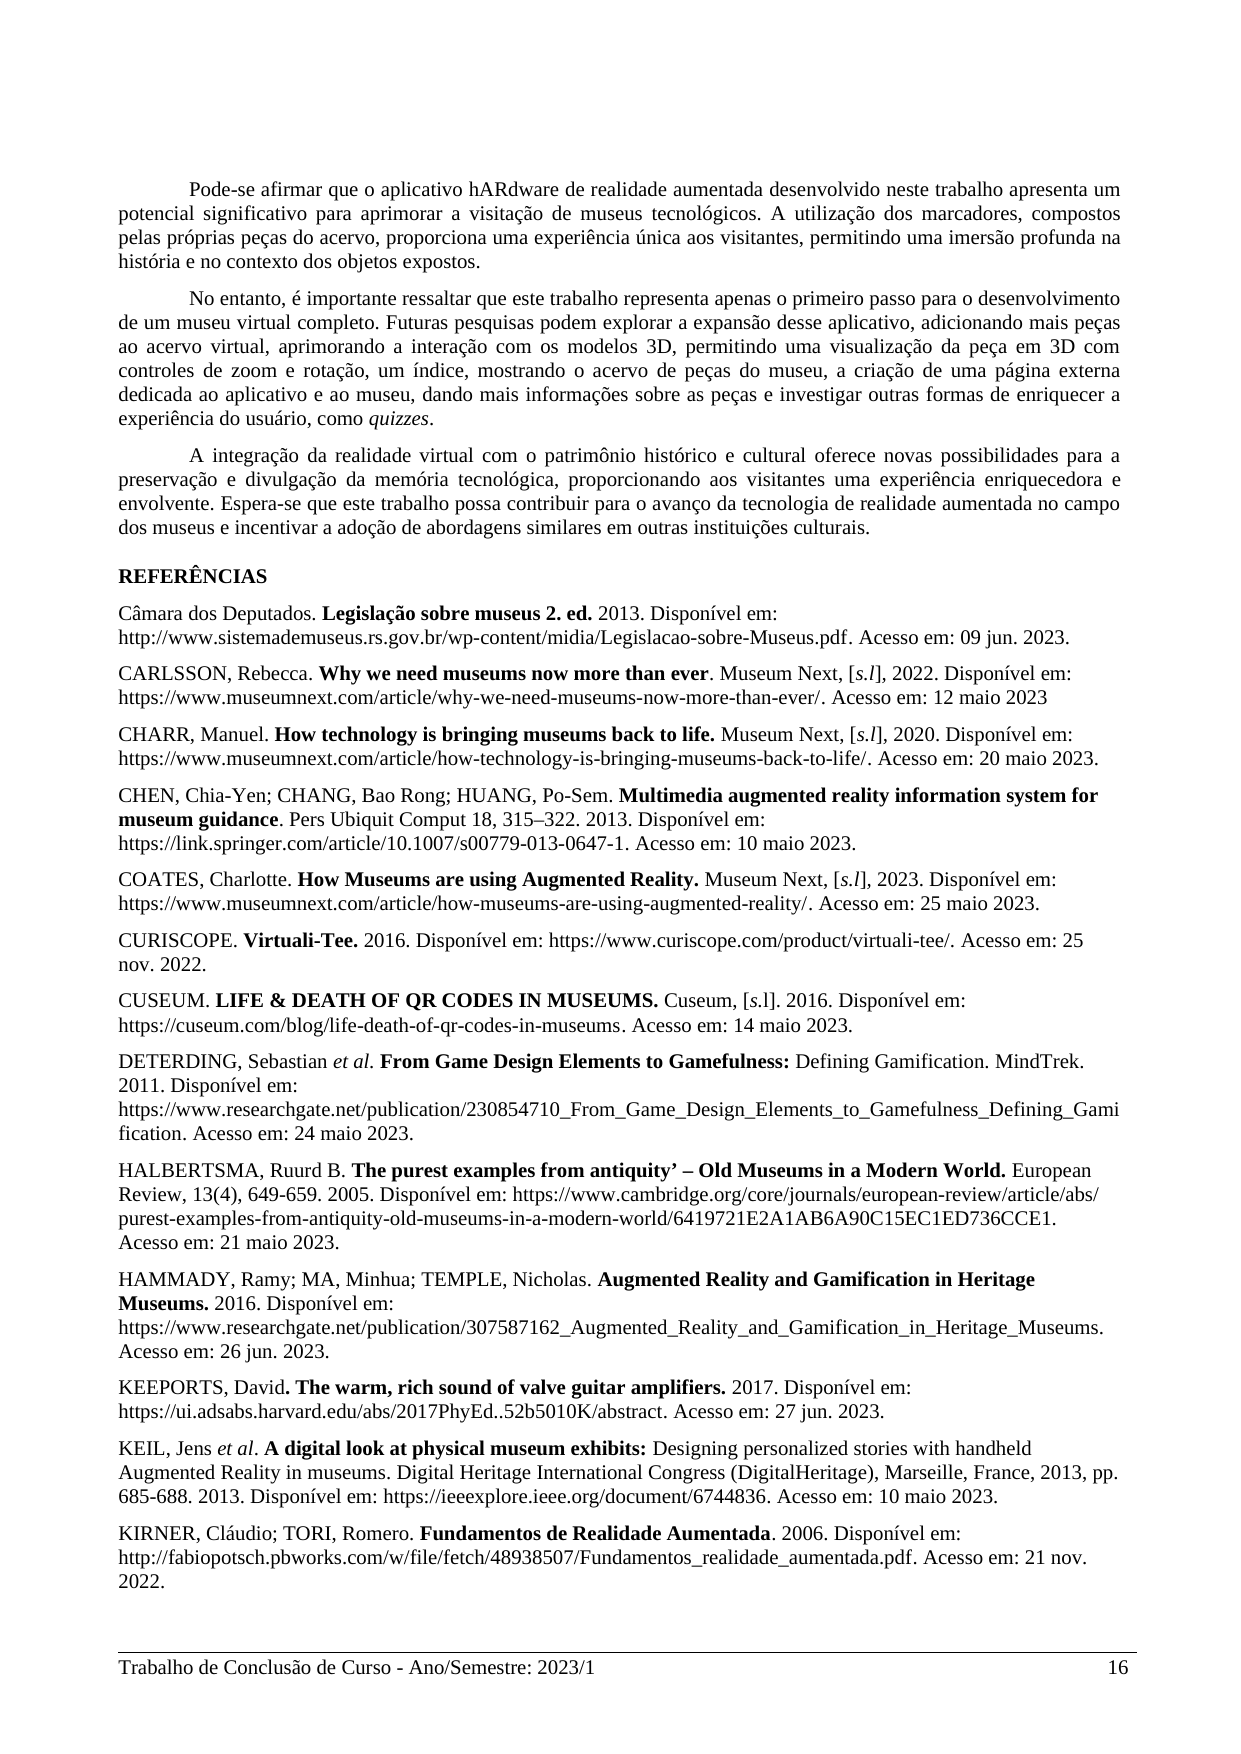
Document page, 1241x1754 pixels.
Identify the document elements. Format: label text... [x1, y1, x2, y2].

text COATES, Charlotte. How Museums are using Augmented Reality. Museum Next, [s.l], 2023. Disponível em: https://www.museumnext.com/article/how-museums-are-using-augmented-reality/. Acesso em: 25 maio 2023. [118, 867, 1122, 915]
text A integração da realidade virtual com o patrimônio histórico e cultural oferece novas possibilidades para a preservação e divulgação da memória tecnológica, proporcionando aos visitantes uma experiência enriquecedora e envolvente. Espera-se que este trabalho possa contribuir para o avanço da tecnologia de realidade aumentada no campo dos museus e incentivar a adoção de abordagens similares em outras instituições culturais. [118, 443, 1122, 539]
text Câmara dos Deputados. Legislação sobre museus 2. ed. 2013. Disponível em: http://www.sistemademuseus.rs.gov.br/wp-content/midia/Legislacao-sobre-Museus.pdf. Acesso em: 09 jun. 2023. [118, 601, 1122, 649]
text KEIL, Jens et al. A digital look at physical museum exhibits: Designing personalized stories with handheld Augmented Reality in museums. Digital Heritage International Congress (DigitalHeritage), Marseille, France, 2013, pp. 685-688. 2013. Disponível em: https://ieeexplore.ieee.org/document/6744836. Acesso em: 10 maio 2023. [118, 1436, 1122, 1508]
text CUSEUM. LIFE & DEATH OF QR CODES IN MUSEUMS. Cuseum, [s.l]. 2016. Disponível em: https://cuseum.com/blog/life-death-of-qr-codes-in-museums. Acesso em: 14 maio 2023. [118, 988, 1122, 1037]
text KIRNER, Cláudio; TORI, Romero. Fundamentos de Realidade Aumentada. 2006. Disponível em: http://fabiopotsch.pbworks.com/w/file/fetch/48938507/Fundamentos_realidade_aumentada.pdf. Acesso em: 21 nov. 2022. [118, 1521, 1122, 1593]
text CURISCOPE. Virtuali-Tee. 2016. Disponível em: https://www.curiscope.com/product/virtuali-tee/. Acesso em: 25 nov. 2022. [118, 928, 1122, 976]
text Referências [118, 564, 1122, 588]
text Pode-se afirmar que o aplicativo hARdware de realidade aumentada desenvolvido neste trabalho apresenta um potencial significativo para aprimorar a visitação de museus tecnológicos. A utilização dos marcadores, compostos pelas próprias peças do acervo, proporciona uma experiência única aos visitantes, permitindo uma imersão profunda na história e no contexto dos objetos expostos. [118, 177, 1122, 273]
text HAMMADY, Ramy; MA, Minhua; TEMPLE, Nicholas. Augmented Reality and Gamification in Heritage Museums. 2016. Disponível em: https://www.researchgate.net/publication/307587162_Augmented_Reality_and_Gamification_in_Heritage_Museums. Acesso em: 26 jun. 2023. [118, 1267, 1122, 1363]
text DETERDING, Sebastian et al. From Game Design Elements to Gamefulness: Defining Gamification. MindTrek. 2011. Disponível em: https://www.researchgate.net/publication/230854710_From_Game_Design_Elements_to_Gamefulness_Defining_Gamification. Acesso em: 24 maio 2023. [118, 1049, 1122, 1145]
text KEEPORTS, David. The warm, rich sound of valve guitar amplifiers. 2017. Disponível em: https://ui.adsabs.harvard.edu/abs/2017PhyEd..52b5010K/abstract. Acesso em: 27 jun. 2023. [118, 1375, 1122, 1423]
text CHARR, Manuel. How technology is bringing museums back to life. Museum Next, [s.l], 2020. Disponível em: https://www.museumnext.com/article/how-technology-is-bringing-museums-back-to-life/. Acesso em: 20 maio 2023. [118, 722, 1122, 770]
text No entanto, é importante ressaltar que este trabalho representa apenas o primeiro passo para o desenvolvimento de um museu virtual completo. Futuras pesquisas podem explorar a expansão desse aplicativo, adicionando mais peças ao acervo virtual, aprimorando a interação com os modelos 3D, permitindo uma visualização da peça em 3D com controles de zoom e rotação, um índice, mostrando o acervo de peças do museu, a criação de uma página externa dedicada ao aplicativo e ao museu, dando mais informações sobre as peças e investigar outras formas de enriquecer a experiência do usuário, como quizzes. [118, 286, 1122, 430]
text CHEN, Chia-Yen; CHANG, Bao Rong; HUANG, Po-Sem. Multimedia augmented reality information system for museum guidance. Pers Ubiquit Comput 18, 315–322. 2013. Disponível em: https://link.springer.com/article/10.1007/s00779-013-0647-1. Acesso em: 10 maio 2023. [118, 782, 1122, 855]
text CARLSSON, Rebecca. Why we need museums now more than ever. Museum Next, [s.l], 2022. Disponível em: https://www.museumnext.com/article/why-we-need-museums-now-more-than-ever/. Acesso em: 12 maio 2023 [118, 661, 1122, 709]
text HALBERTSMA, Ruurd B. The purest examples from antiquity’ – Old Museums in a Modern World. European Review, 13(4), 649-659. 2005. Disponível em: https://www.cambridge.org/core/journals/european-review/article/abs/purest-examples-from-antiquity-old-museums-in-a-modern-world/6419721E2A1AB6A90C15EC1ED736CCE1. Acesso em: 21 maio 2023. [118, 1158, 1122, 1254]
